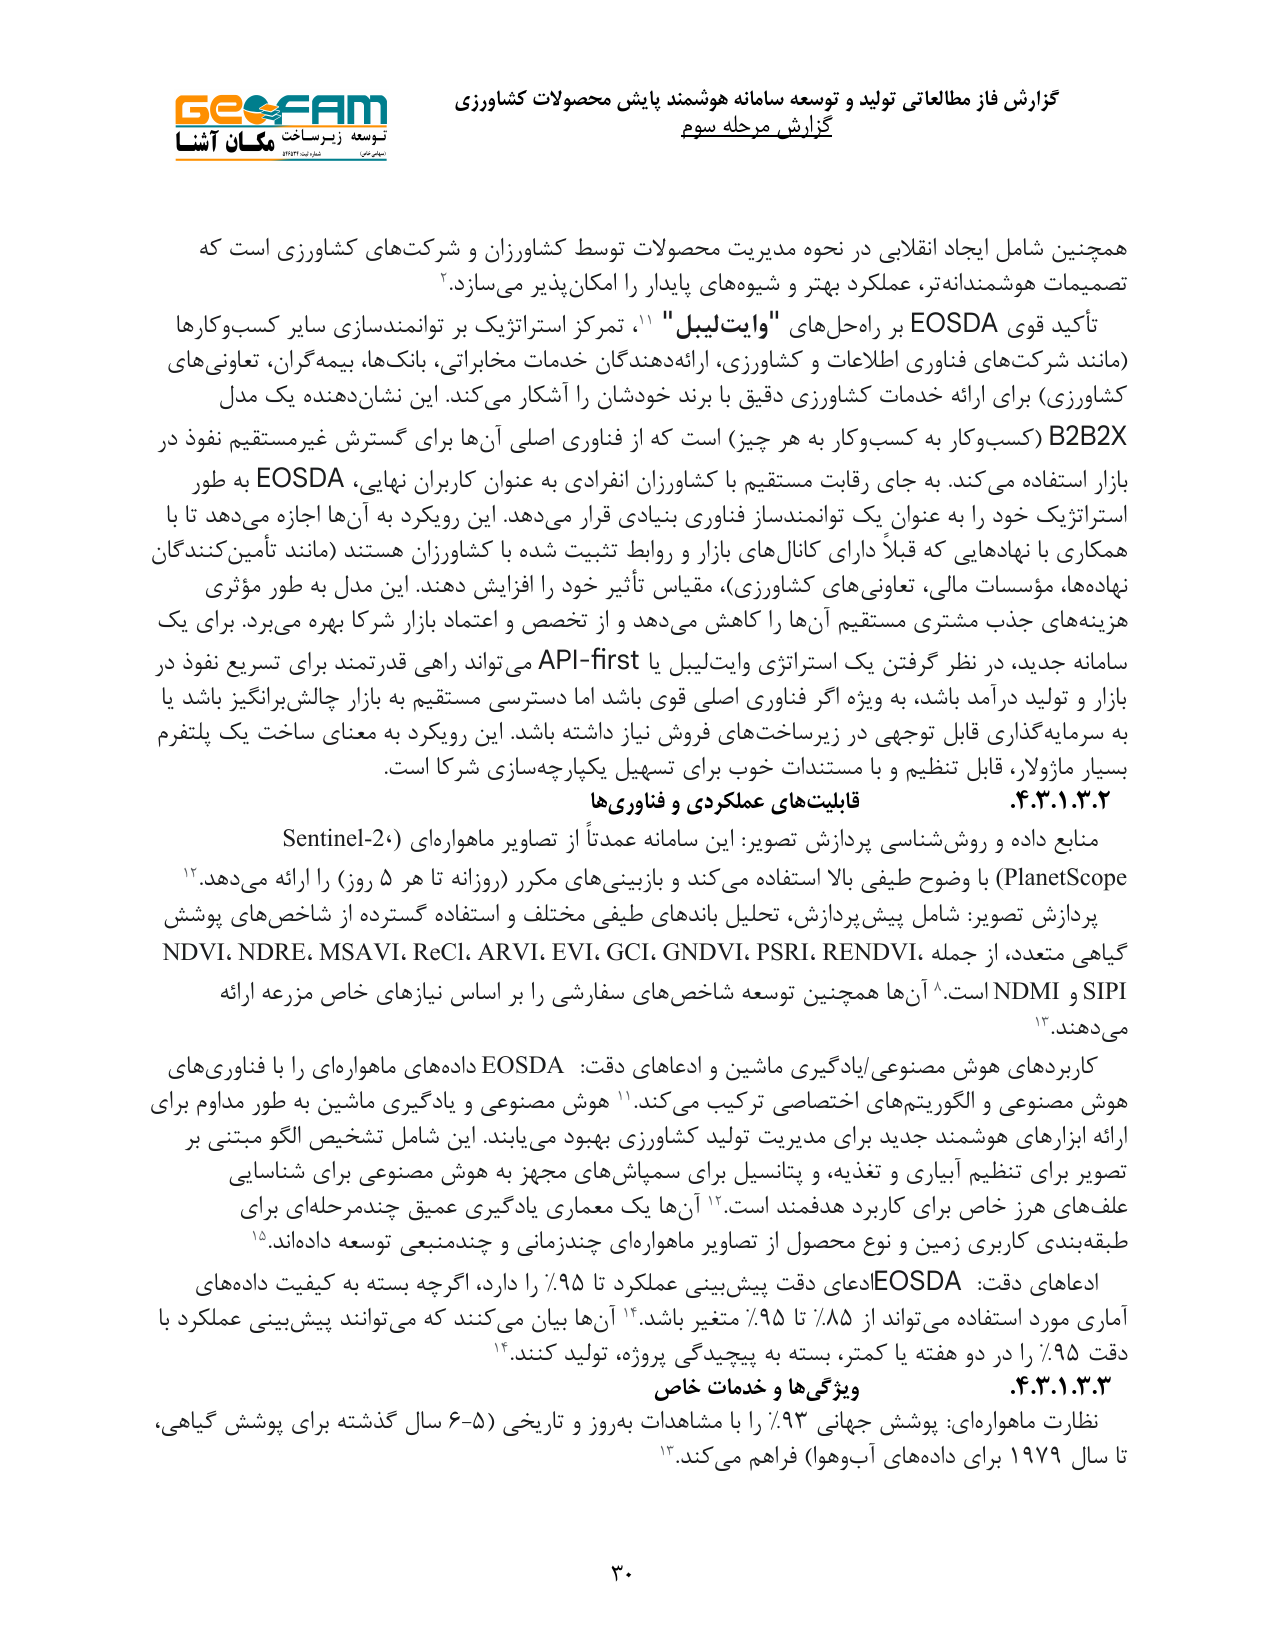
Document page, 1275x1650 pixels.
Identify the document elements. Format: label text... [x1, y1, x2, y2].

text نظارت ماهواره‌ای: پوشش جهانی 93% را با مشاهدات به‌روز و تاریخی (5-6 سال گذشته برای پوشش گیاهی، تا سال 1979 برای داده‌های آب‌وهوا) فراهم می‌کند.13 [148, 1409, 1127, 1473]
text منابع داده و روش‌شناسی پردازش تصویر: این سامانه عمدتاً از تصاویر ماهواره‌ای (Sentinel-2، PlanetScope) با وضوح طیفی بالا استفاده می‌کند و بازبینی‌های مکرر (روزانه تا هر 5 روز) را ارائه می‌دهد.12 [148, 823, 1127, 895]
picture [174, 89, 389, 168]
text ادعاهای دقت: EOSDAادعای دقت پیش‌بینی عملکرد تا 95% را دارد، اگرچه بسته به کیفیت داده‌های آماری مورد استفاده می‌تواند از 85% تا 95% متغیر باشد.14 آن‌ها بیان می‌کنند که می‌توانند پیش‌بینی عملکرد با دقت 95% را در دو هفته یا کمتر، بسته به پیچیدگی پروژه، تولید کنند.14 [148, 1264, 1127, 1371]
text تأکید قوی EOSDA بر راه‌حل‌های "وایت‌لیبل" 11، تمرکز استراتژیک بر توانمندسازی سایر کسب‌وکارها (مانند شرکت‌های فناوری اطلاعات و کشاورزی، ارائه‌دهندگان خدمات مخابراتی، بانک‌ها، بیمه‌گران، تعاونی‌های کشاورزی) برای ارائه خدمات کشاورزی دقیق با برند خودشان را آشکار می‌کند. این نشان‌دهنده یک مدل B2B2X (کسب‌وکار به کسب‌وکار به هر چیز) است که از فناوری اصلی آن‌ها برای گسترش غیرمستقیم نفوذ در بازار استفاده می‌کند. به جای رقابت مستقیم با کشاورزان انفرادی به عنوان کاربران نهایی، EOSDA به طور استراتژیک خود را به عنوان یک توانمندساز فناوری بنیادی قرار می‌دهد. این رویکرد به آن‌ها اجازه می‌دهد تا با همکاری با نهادهایی که قبلاً دارای کانال‌های بازار و روابط تثبیت شده با کشاورزان هستند (مانند تأمین‌کنندگان نهاده‌ها، مؤسسات مالی، تعاونی‌های کشاورزی)، مقیاس تأثیر خود را افزایش دهند. این مدل به طور مؤثری هزینه‌های جذب مشتری مستقیم آن‌ها را کاهش می‌دهد و از تخصص و اعتماد بازار شرکا بهره می‌برد. برای یک سامانه جدید، در نظر گرفتن یک استراتژی وایت‌لیبل یا API-first می‌تواند راهی قدرتمند برای تسریع نفوذ در بازار و تولید درآمد باشد، به ویژه اگر فناوری اصلی قوی باشد اما دسترسی مستقیم به بازار چالش‌برانگیز باشد یا به سرمایه‌گذاری قابل توجهی در زیرساخت‌های فروش نیاز داشته باشد. این رویکرد به معنای ساخت یک پلتفرم بسیار ماژولار، قابل تنظیم و با مستندات خوب برای تسهیل یکپارچه‌سازی شرکا است. [148, 306, 1127, 784]
text پردازش تصویر: شامل پیش‌پردازش، تحلیل باندهای طیفی مختلف و استفاده گسترده از شاخص‌های پوشش گیاهی متعدد، از جمله NDVI، NDRE، MSAVI، ReCl، ARVI، EVI، GCI، GNDVI، PSRI، RENDVI، SIPI و NDMI است.8 آن‌ها همچنین توسعه شاخص‌های سفارشی را بر اساس نیازهای خاص مزرعه ارائه می‌دهند.13 [148, 902, 1127, 1044]
subtitle ویژگی‌ها و خدمات خاص [148, 1376, 1009, 1403]
text کاربردهای هوش مصنوعی/یادگیری ماشین و ادعاهای دقت: EOSDA داده‌های ماهواره‌ای را با فناوری‌های هوش مصنوعی و الگوریتم‌های اختصاصی ترکیب می‌کند.11 هوش مصنوعی و یادگیری ماشین به طور مداوم برای ارائه ابزارهای هوشمند جدید برای مدیریت تولید کشاورزی بهبود می‌یابند. این شامل تشخیص الگو مبتنی بر تصویر برای تنظیم آبیاری و تغذیه، و پتانسیل برای سمپاش‌های مجهز به هوش مصنوعی برای شناسایی علف‌های هرز خاص برای کاربرد هدفمند است.12 آن‌ها یک معماری یادگیری عمیق چندمرحله‌ای برای طبقه‌بندی کاربری زمین و نوع محصول از تصاویر ماهواره‌ای چندزمانی و چندمنبعی توسعه داده‌اند.15 [148, 1050, 1127, 1259]
subtitle قابلیت‌های عملکردی و فناوری‌ها [148, 790, 1009, 817]
